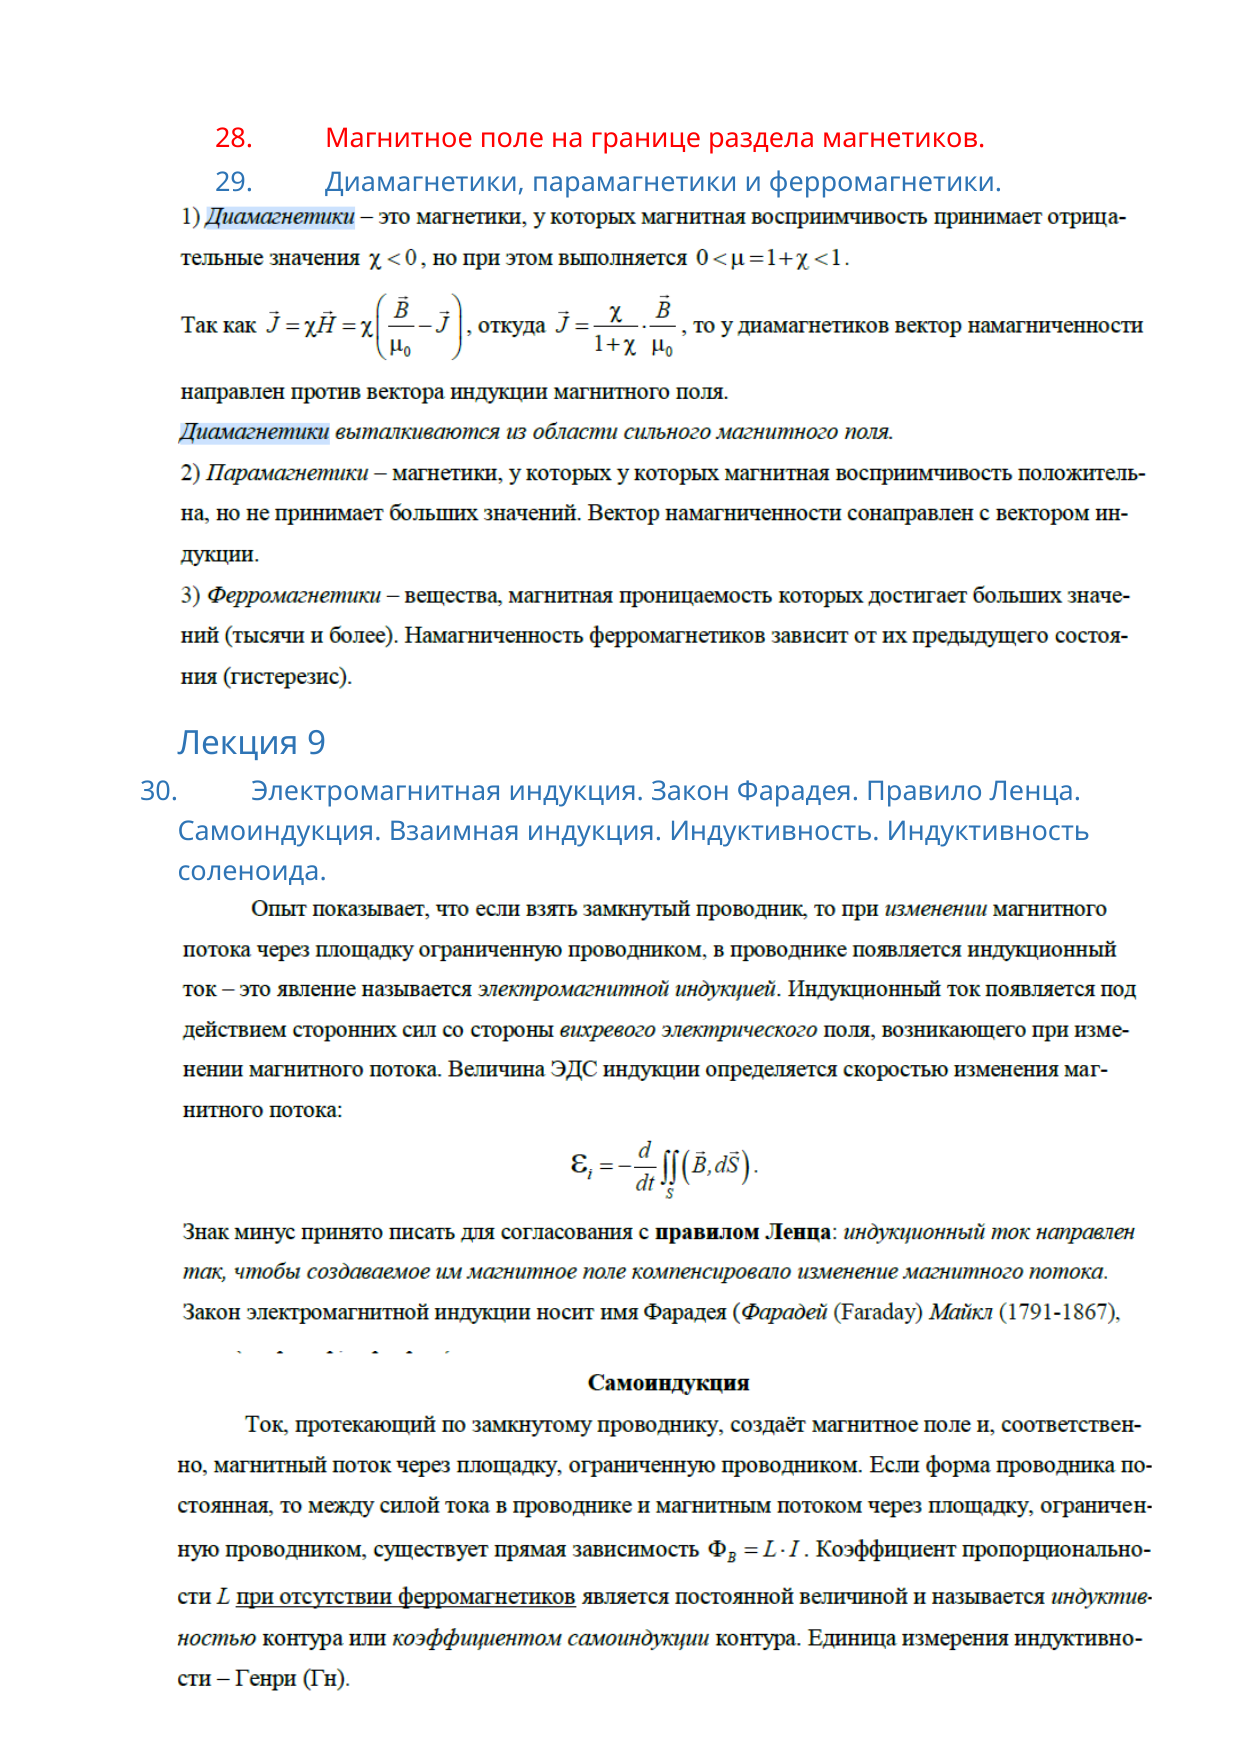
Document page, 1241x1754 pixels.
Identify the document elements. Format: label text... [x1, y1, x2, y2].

picture [177, 201, 1152, 692]
subtitle Электромагнитная индукция. Закон Фарадея. Правило Ленца. Самоиндукция. Взаимная индукция. Индуктивность. Индуктивность соленоида. [140, 772, 1152, 888]
subtitle Магнитное поле на границе раздела магнетиков. [215, 118, 1152, 155]
picture [177, 891, 1152, 1333]
picture [177, 1351, 1152, 1694]
subtitle Диамагнетики, парамагнетики и ферромагнетики. [215, 162, 1152, 199]
subtitle Лекция 9 [177, 718, 1152, 764]
